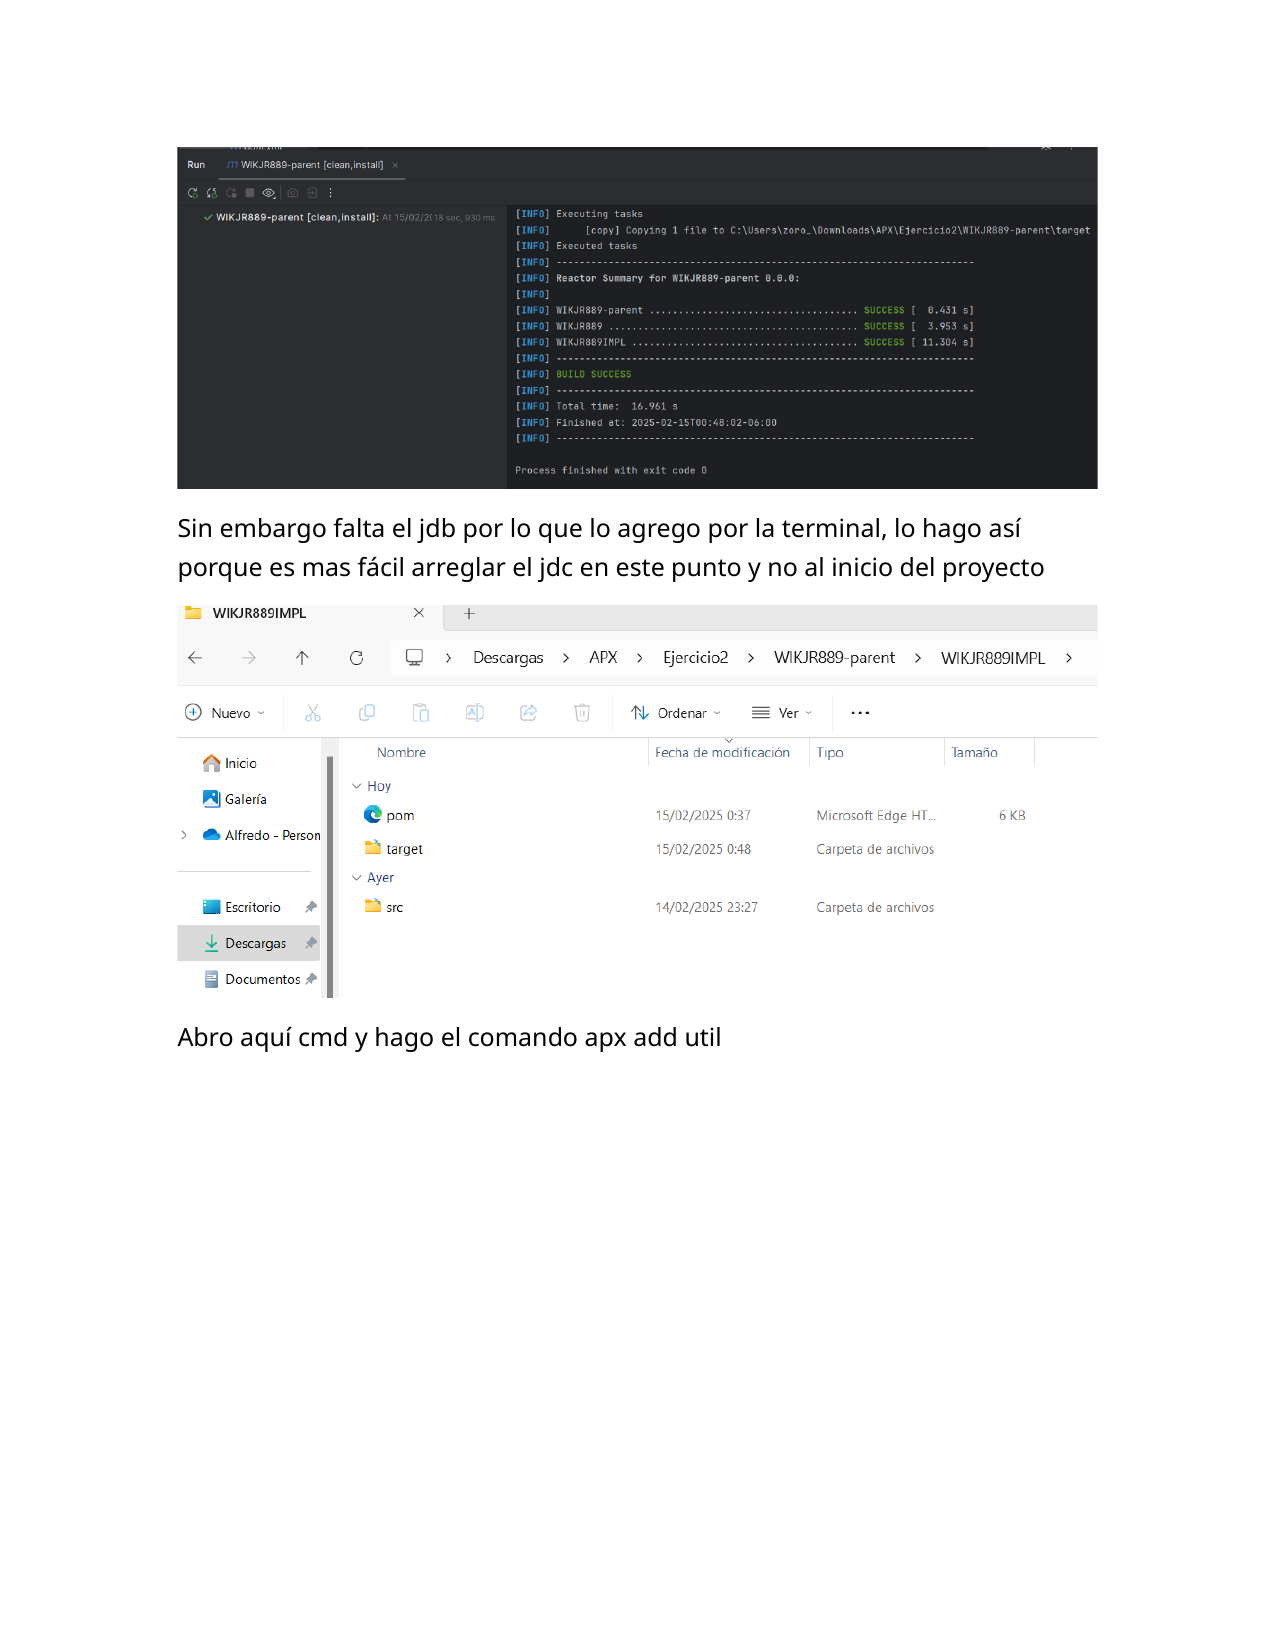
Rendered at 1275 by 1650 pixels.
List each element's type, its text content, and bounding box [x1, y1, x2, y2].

text Sin embargo falta el jdb por lo que lo agrego por la terminal, lo hago así porque es mas fácil arreglar el jdc en este punto y no al inicio del proyecto [177, 510, 1098, 583]
text Abro aquí cmd y hago el comando apx add util [177, 1019, 1098, 1053]
picture [177, 147, 1098, 489]
picture [177, 605, 1098, 998]
